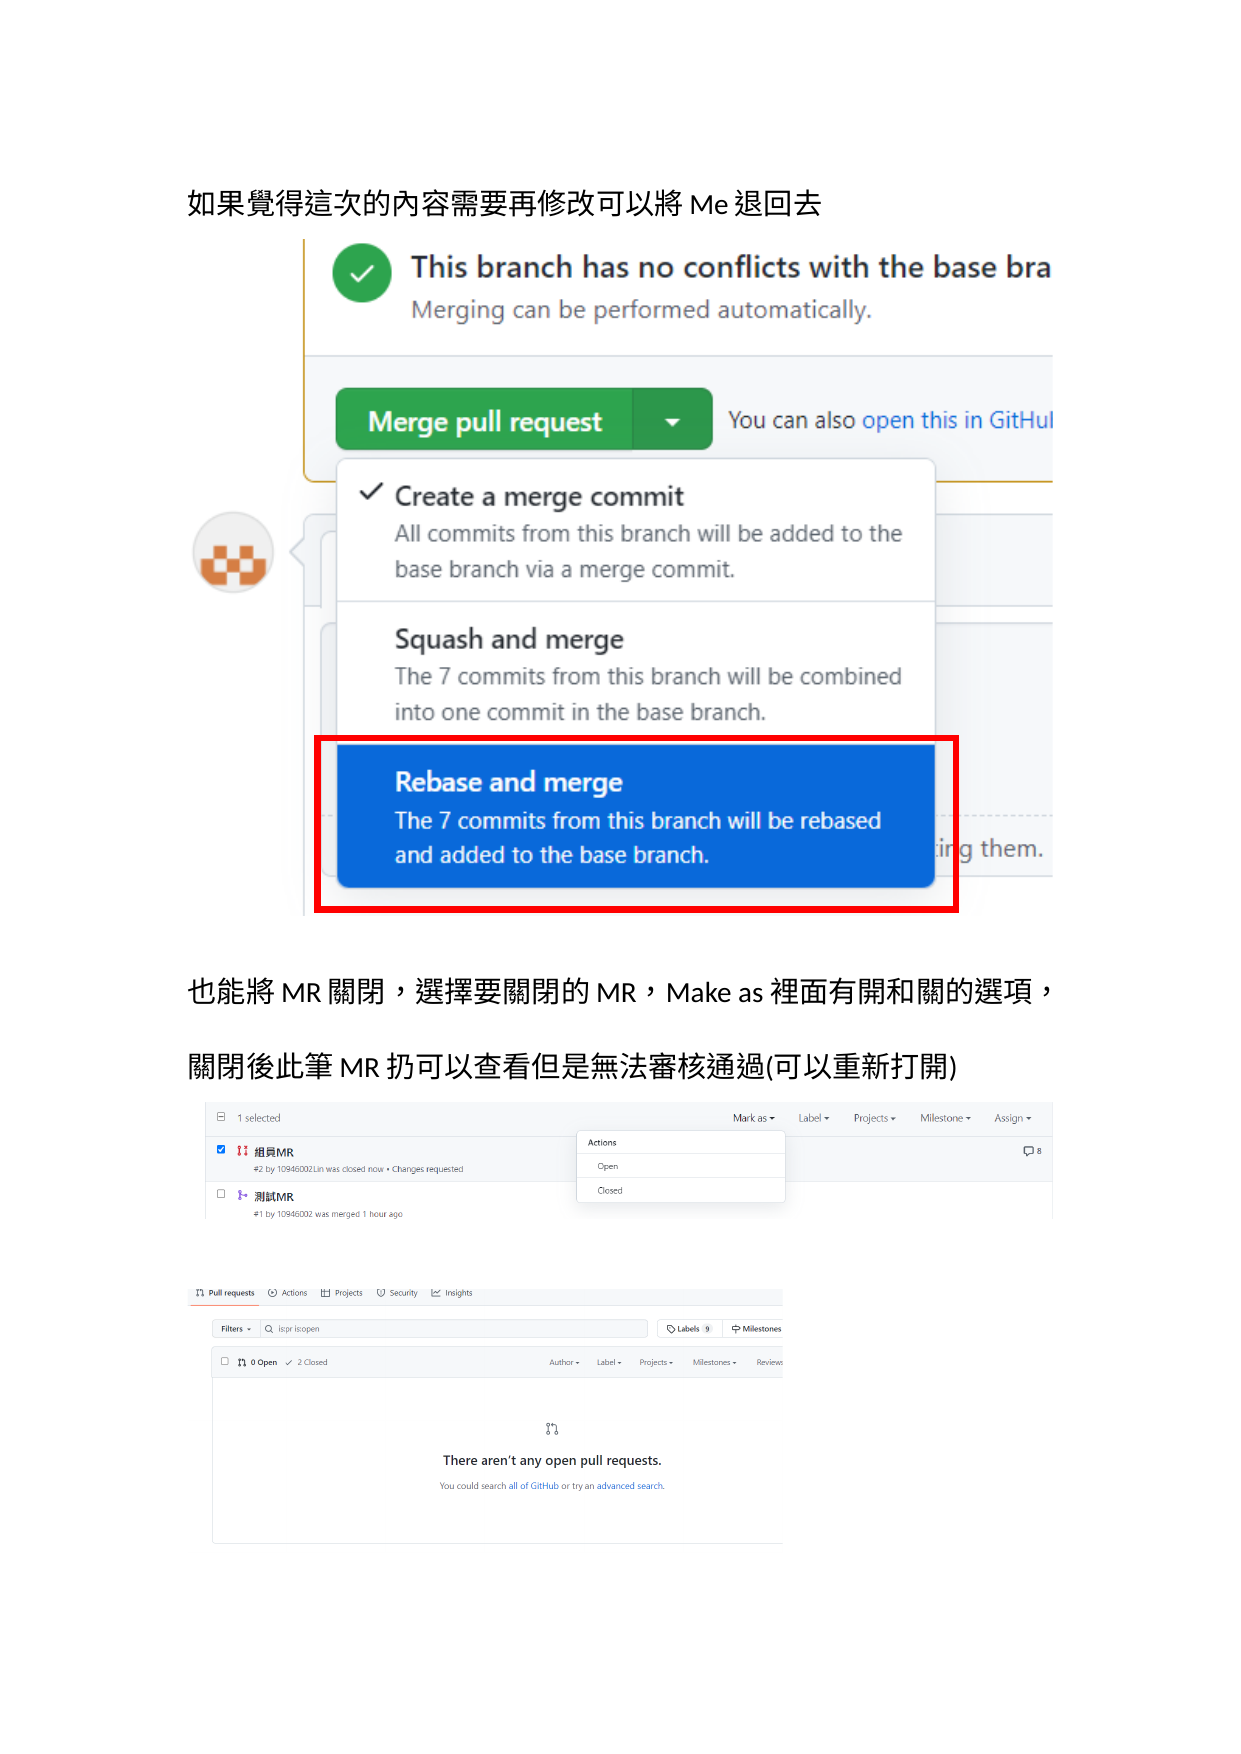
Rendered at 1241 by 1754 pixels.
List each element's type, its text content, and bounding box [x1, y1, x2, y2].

text 也能將MR關閉，選擇要關閉的MR，Make as 裡面有開和關的選項，關閉後此筆MR扔可以查看但是無法審核通過(可以重新打開) [187, 952, 1053, 1102]
picture [187, 239, 1053, 916]
picture [187, 1102, 1053, 1219]
picture [187, 1289, 783, 1553]
text 如果覺得這次的內容需要再修改可以將Me退回去 [187, 164, 1053, 239]
